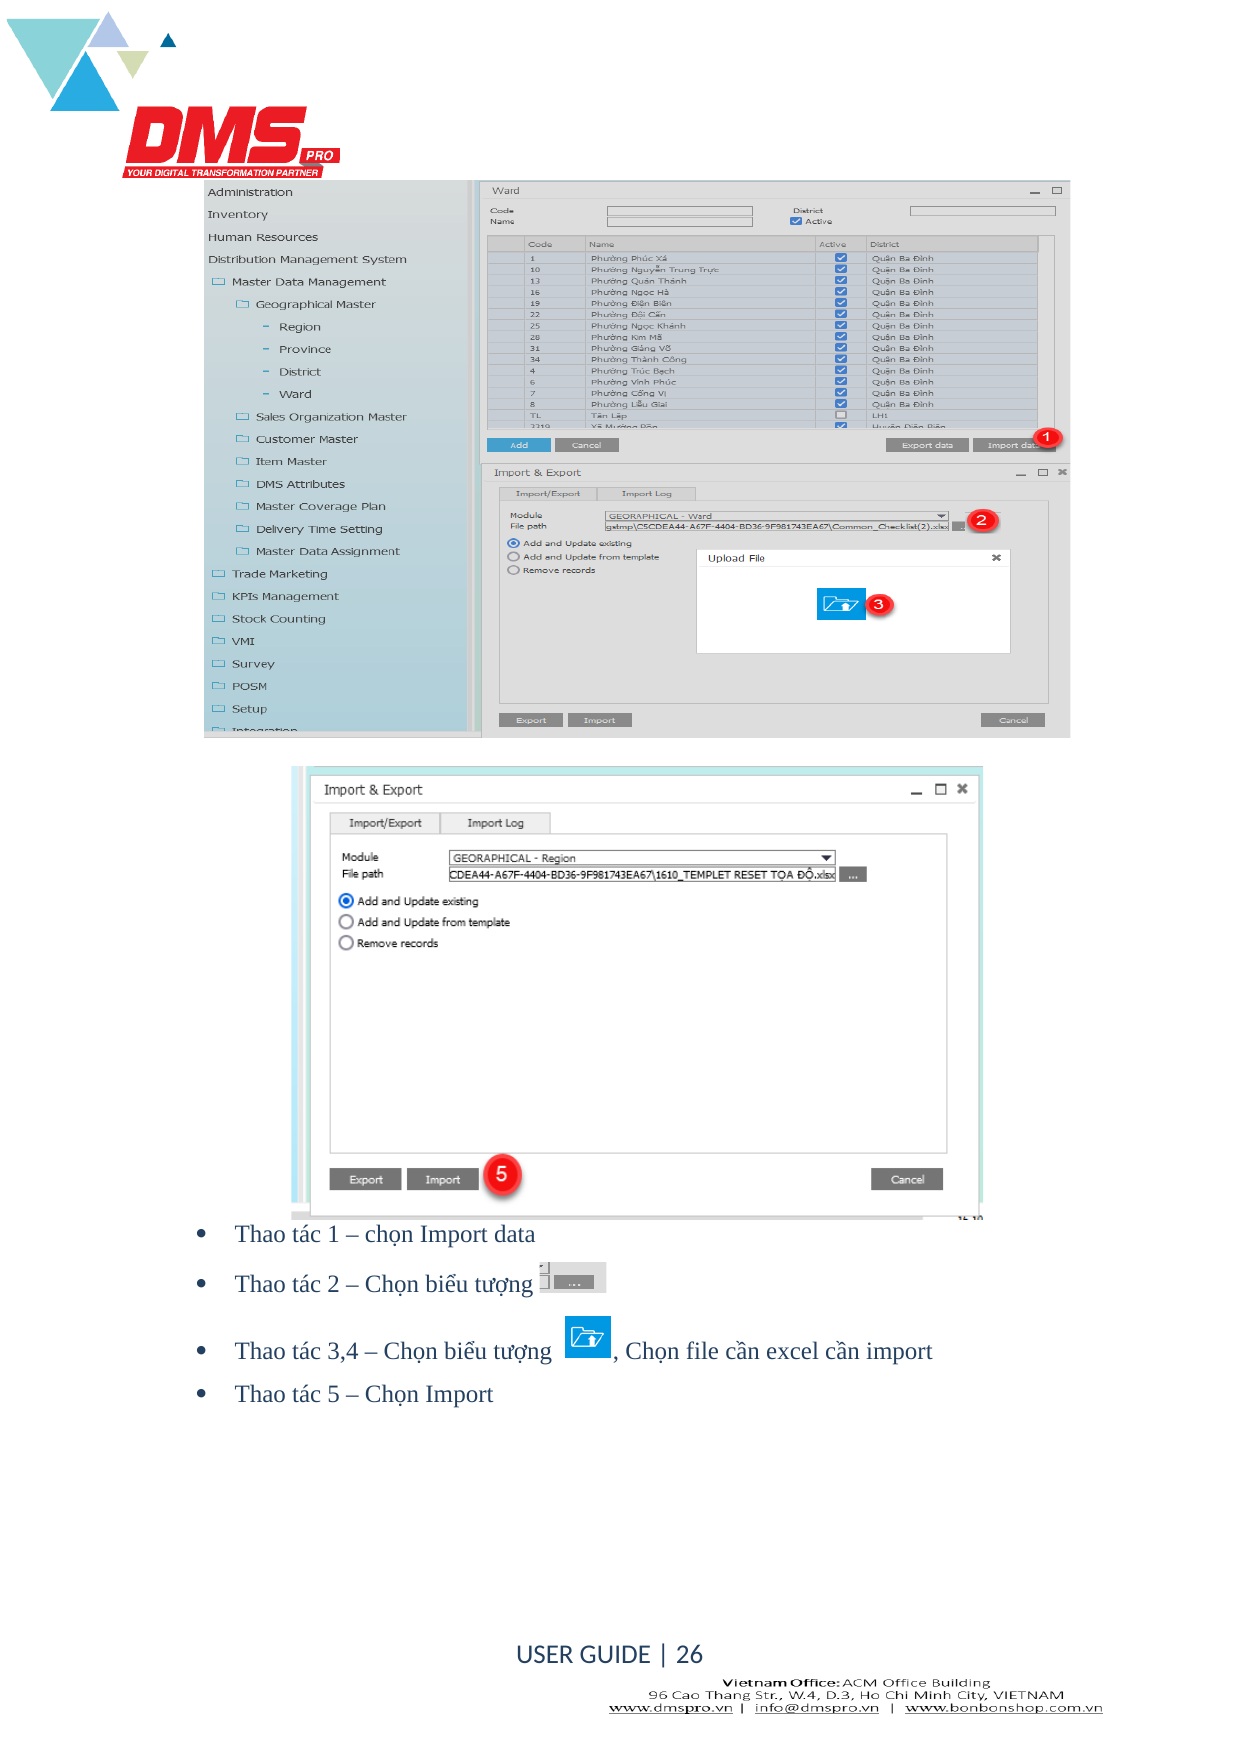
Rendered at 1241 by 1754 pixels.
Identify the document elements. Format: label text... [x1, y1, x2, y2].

picture [539, 1262, 607, 1293]
list Thao tác 5 – Chọn Import [197, 1379, 1153, 1408]
picture [5, 11, 340, 177]
list Thao tác 2 – Chọn biểu tượng [197, 1263, 1153, 1298]
list Thao tác 1 – chọn Import data [197, 1219, 1153, 1248]
picture [558, 1312, 613, 1360]
picture [291, 766, 984, 1220]
picture [204, 180, 1071, 738]
list Thao tác 3,4 – Chọn biểu tượng , Chọn file cần excel cần import [197, 1312, 1153, 1365]
